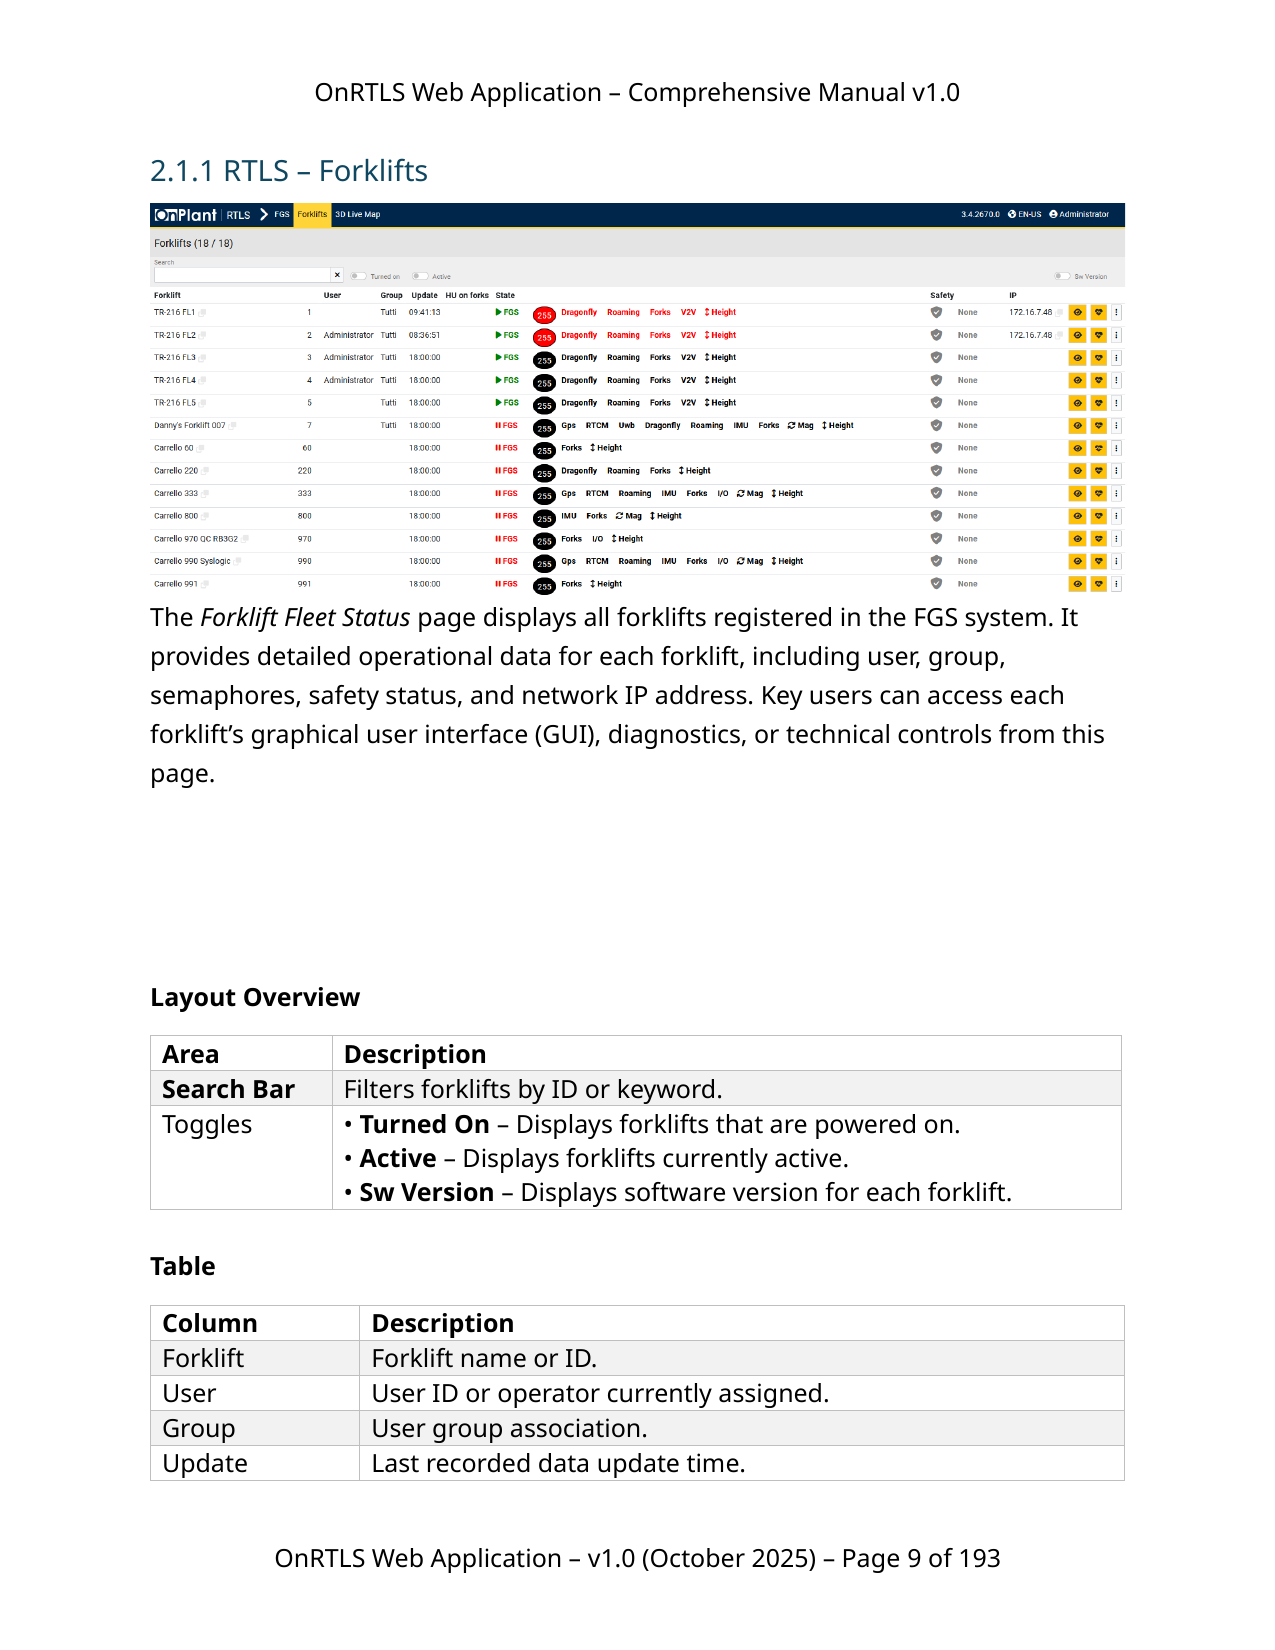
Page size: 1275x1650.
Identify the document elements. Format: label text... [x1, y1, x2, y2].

table_header Description [360, 1306, 1124, 1340]
picture [150, 203, 1125, 595]
text Layout Overview [150, 979, 1125, 1013]
table_cell User group association. [360, 1411, 1124, 1445]
table_cell Last recorded data update time. [360, 1446, 1124, 1480]
table_header Description [333, 1036, 1121, 1070]
table_cell Search Bar [151, 1071, 332, 1105]
table_cell Forklift name or ID. [360, 1341, 1124, 1375]
table_cell Filters forklifts by ID or keyword. [333, 1071, 1121, 1105]
table_cell User ID or operator currently assigned. [360, 1376, 1124, 1410]
table_header Column [151, 1306, 359, 1340]
text The Forklift Fleet Status page displays all forklifts registered in the FGS system. It provides detailed operational data for each forklift, including user, group, semaphores, safety status, and network IP address. Key users can access each forklift’s graphical user interface (GUI), diagnostics, or technical controls from this page. [150, 595, 1125, 790]
table_cell Group [151, 1411, 359, 1445]
table_header Area [151, 1036, 332, 1070]
subtitle 2.1.1 RTLS – Forklifts [150, 150, 1125, 190]
table_cell • Turned On – Displays forklifts that are powered on. • Active – Displays forklifts currently active. • Sw Version – Displays software version for each forklift. [333, 1106, 1121, 1209]
table_cell Forklift [151, 1341, 359, 1375]
table_cell Toggles [151, 1106, 332, 1209]
text Table [150, 1210, 1125, 1283]
table_cell User [151, 1376, 359, 1410]
table_cell Update [151, 1446, 359, 1480]
